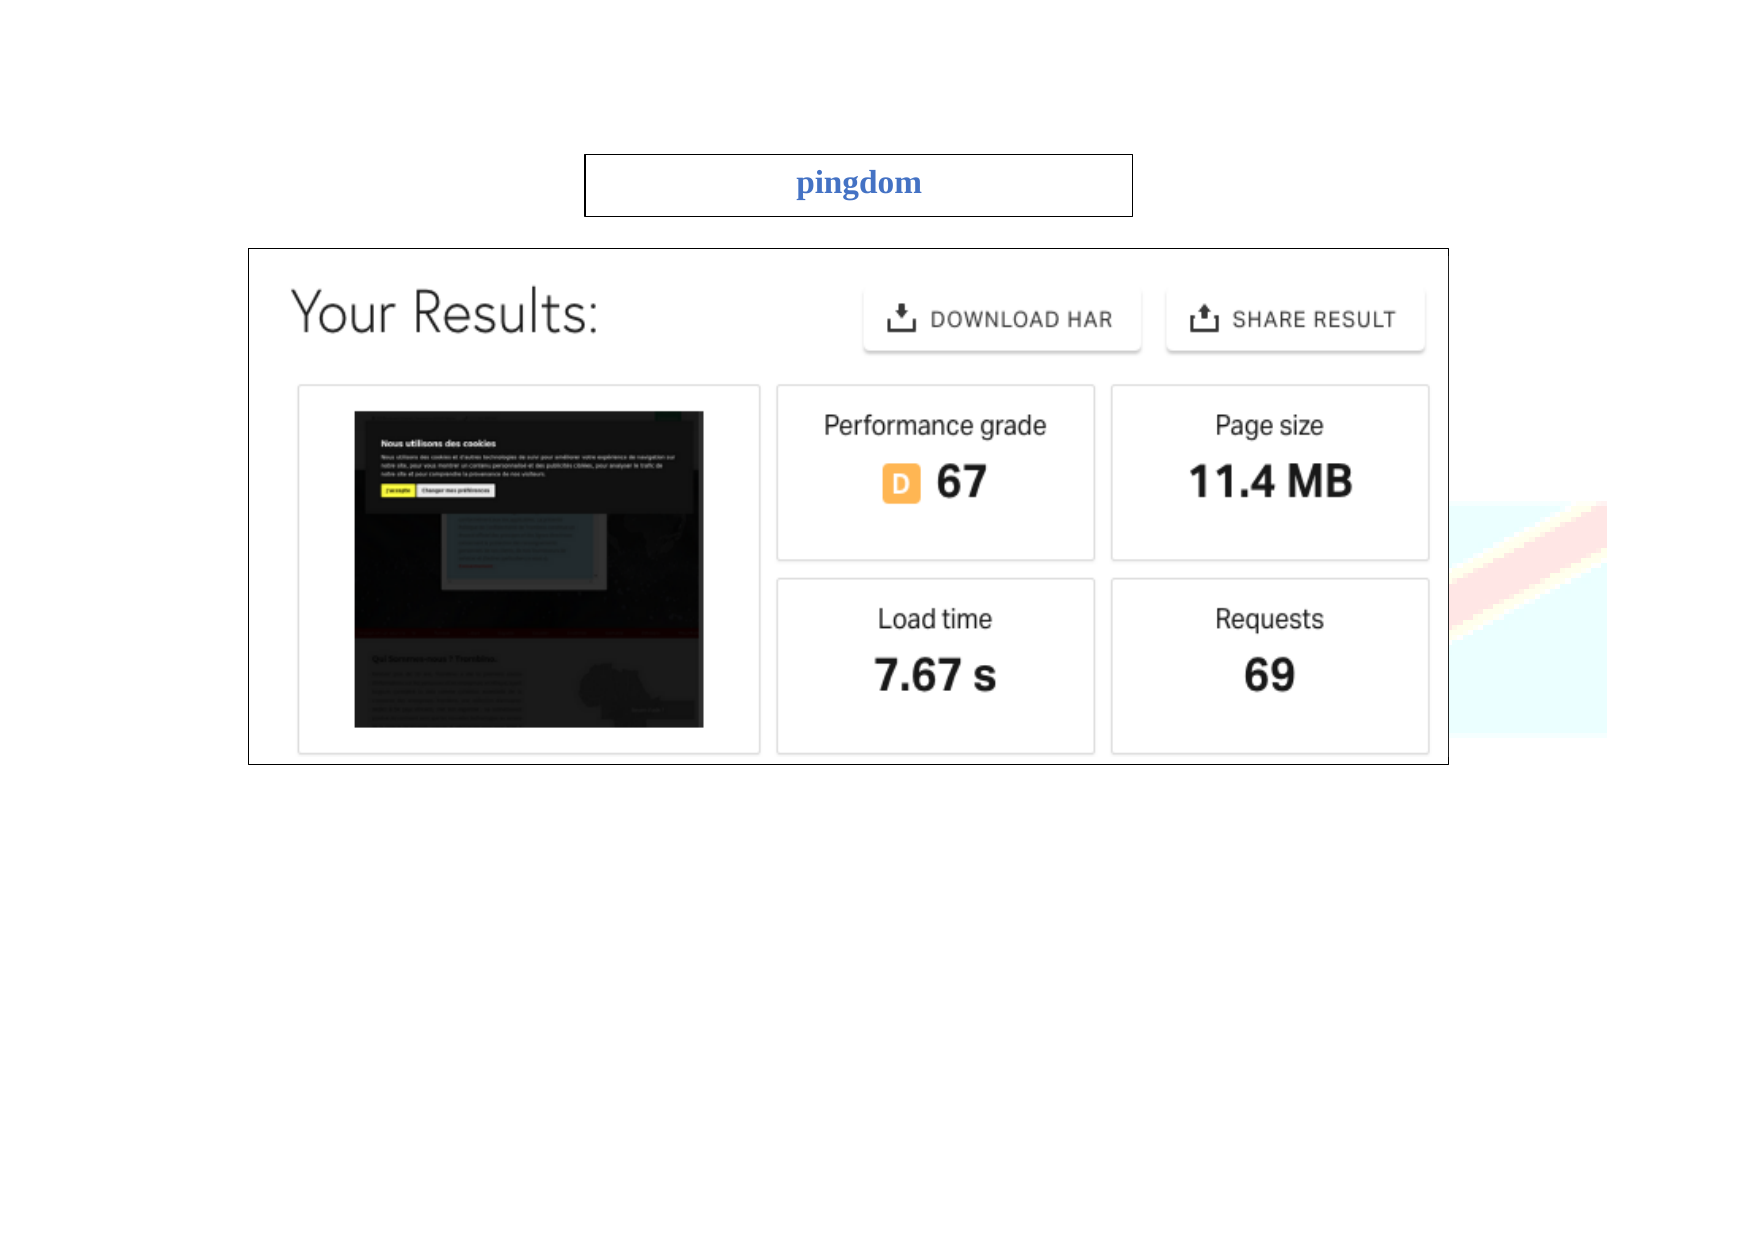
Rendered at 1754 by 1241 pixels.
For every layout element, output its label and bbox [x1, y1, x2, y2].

picture [263, 256, 1449, 757]
